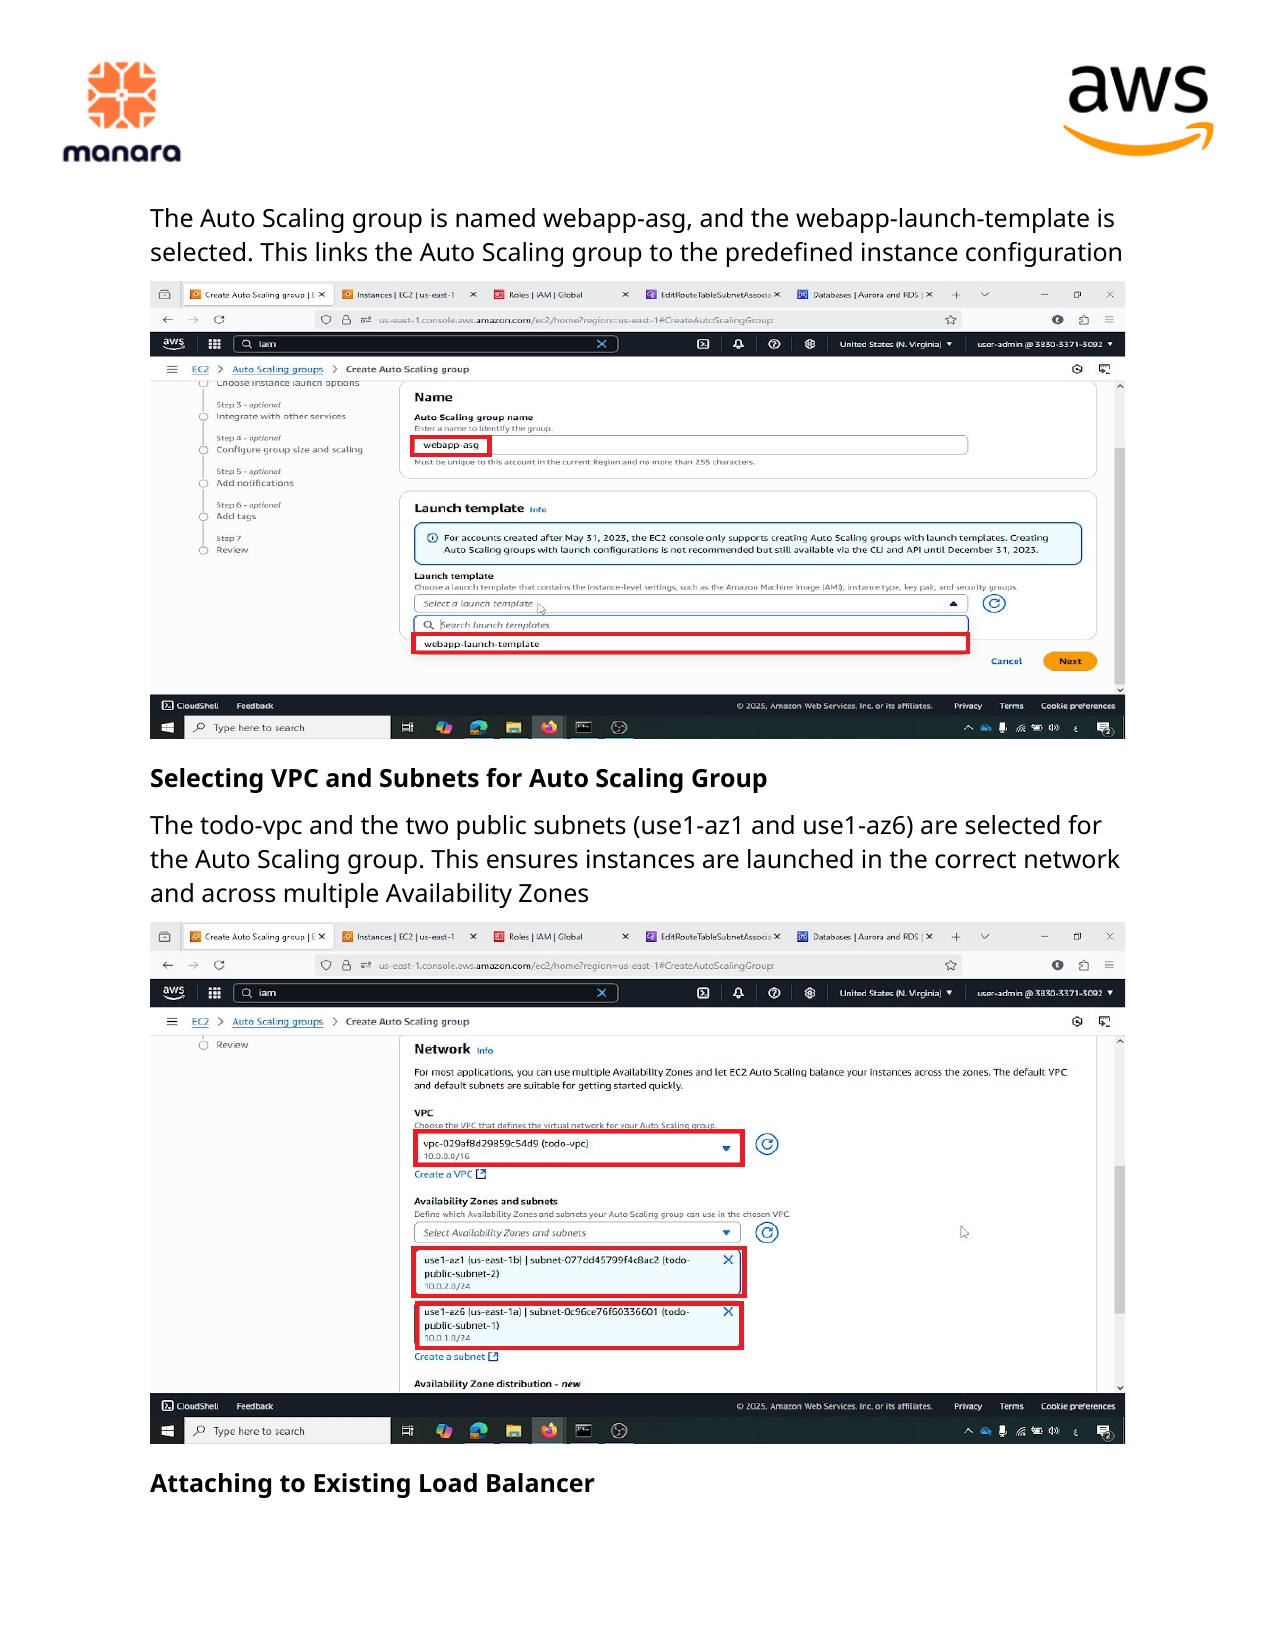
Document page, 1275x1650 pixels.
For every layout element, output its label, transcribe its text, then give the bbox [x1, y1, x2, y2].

text The Auto Scaling group is named webapp-asg, and the webapp-launch-template is selected. This links the Auto Scaling group to the predefined instance configuration [150, 150, 1125, 269]
picture [33, 23, 211, 201]
text Attaching to Existing Load Balancer [150, 1466, 1125, 1500]
picture [150, 922, 1125, 1444]
text Selecting VPC and Subnets for Auto Scaling Group [150, 761, 1125, 795]
picture [150, 281, 1125, 739]
picture [1063, 28, 1214, 179]
text The todo-vpc and the two public subnets (use1-az1 and use1-az6) are selected for the Auto Scaling group. This ensures instances are launched in the correct network and across multiple Availability Zones [150, 807, 1125, 909]
